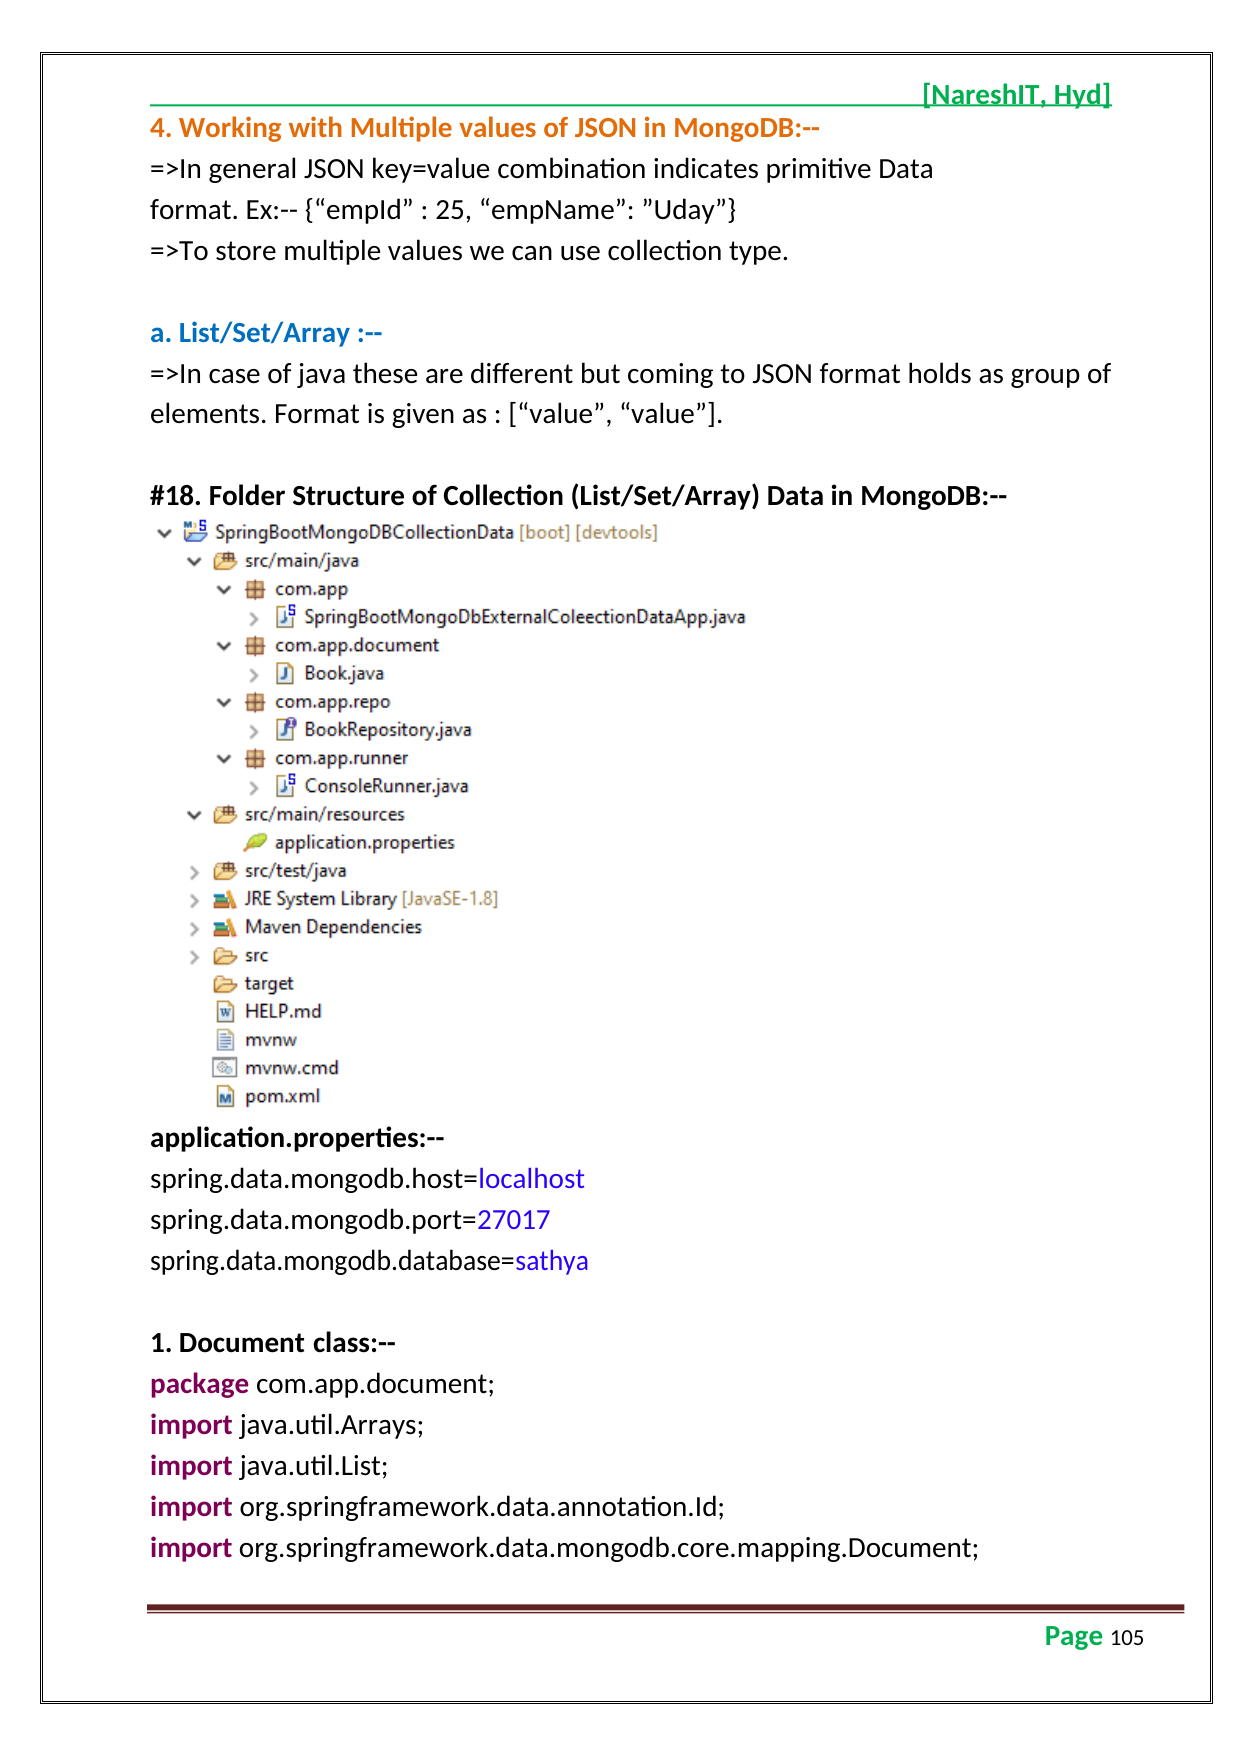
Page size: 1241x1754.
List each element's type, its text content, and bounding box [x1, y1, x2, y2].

text import org.springframework.data.annotation.Id; [150, 1488, 1210, 1523]
picture [153, 517, 757, 1112]
subtitle #18. Folder Structure of Collection (List/Set/Array) Data in MongoDB:-- [150, 477, 1210, 512]
text =>To store multiple values we can use collection type. [150, 232, 1210, 267]
text =>In general JSON key=value combination indicates primitive Data format. Ex:-- {“empId” : 25, “empName”: ”Uday”} [150, 150, 1029, 226]
list Document class:-- package com.app.document; import java.util.Arrays; import java.util.List; [150, 1324, 496, 1483]
text =>In case of java these are different but coming to JSON format holds as group of elements. Format is given as : [“value”, “value”]. [150, 355, 1180, 431]
list Working with Multiple values of JSON in MongoDB:-- [150, 109, 1210, 144]
list List/Set/Array :-- [150, 314, 1210, 349]
text import org.springframework.data.mongodb.core.mapping.Document; [150, 1529, 1210, 1564]
